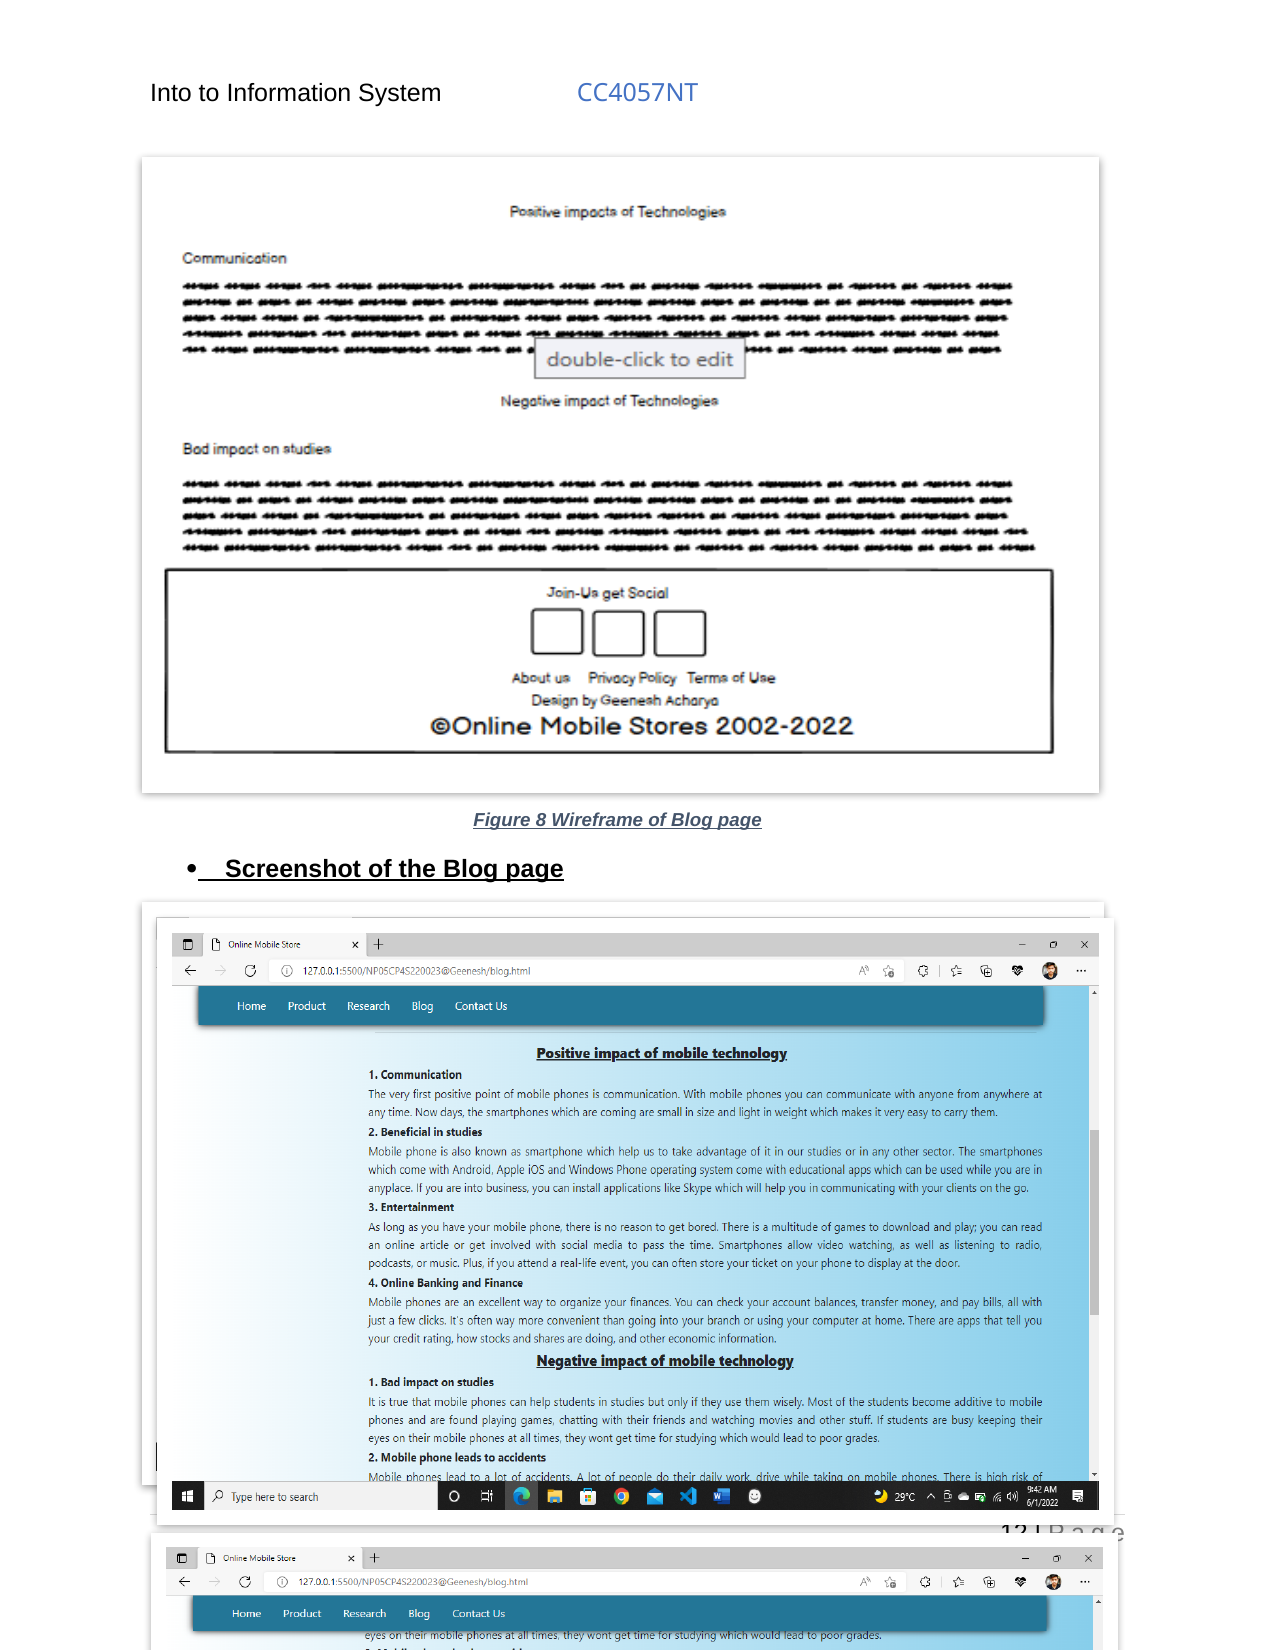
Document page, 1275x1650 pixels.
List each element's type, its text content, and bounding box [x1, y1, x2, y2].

picture [172, 933, 1099, 1510]
picture [156, 917, 1090, 1471]
picture [166, 1547, 1103, 1650]
picture [156, 171, 1085, 778]
